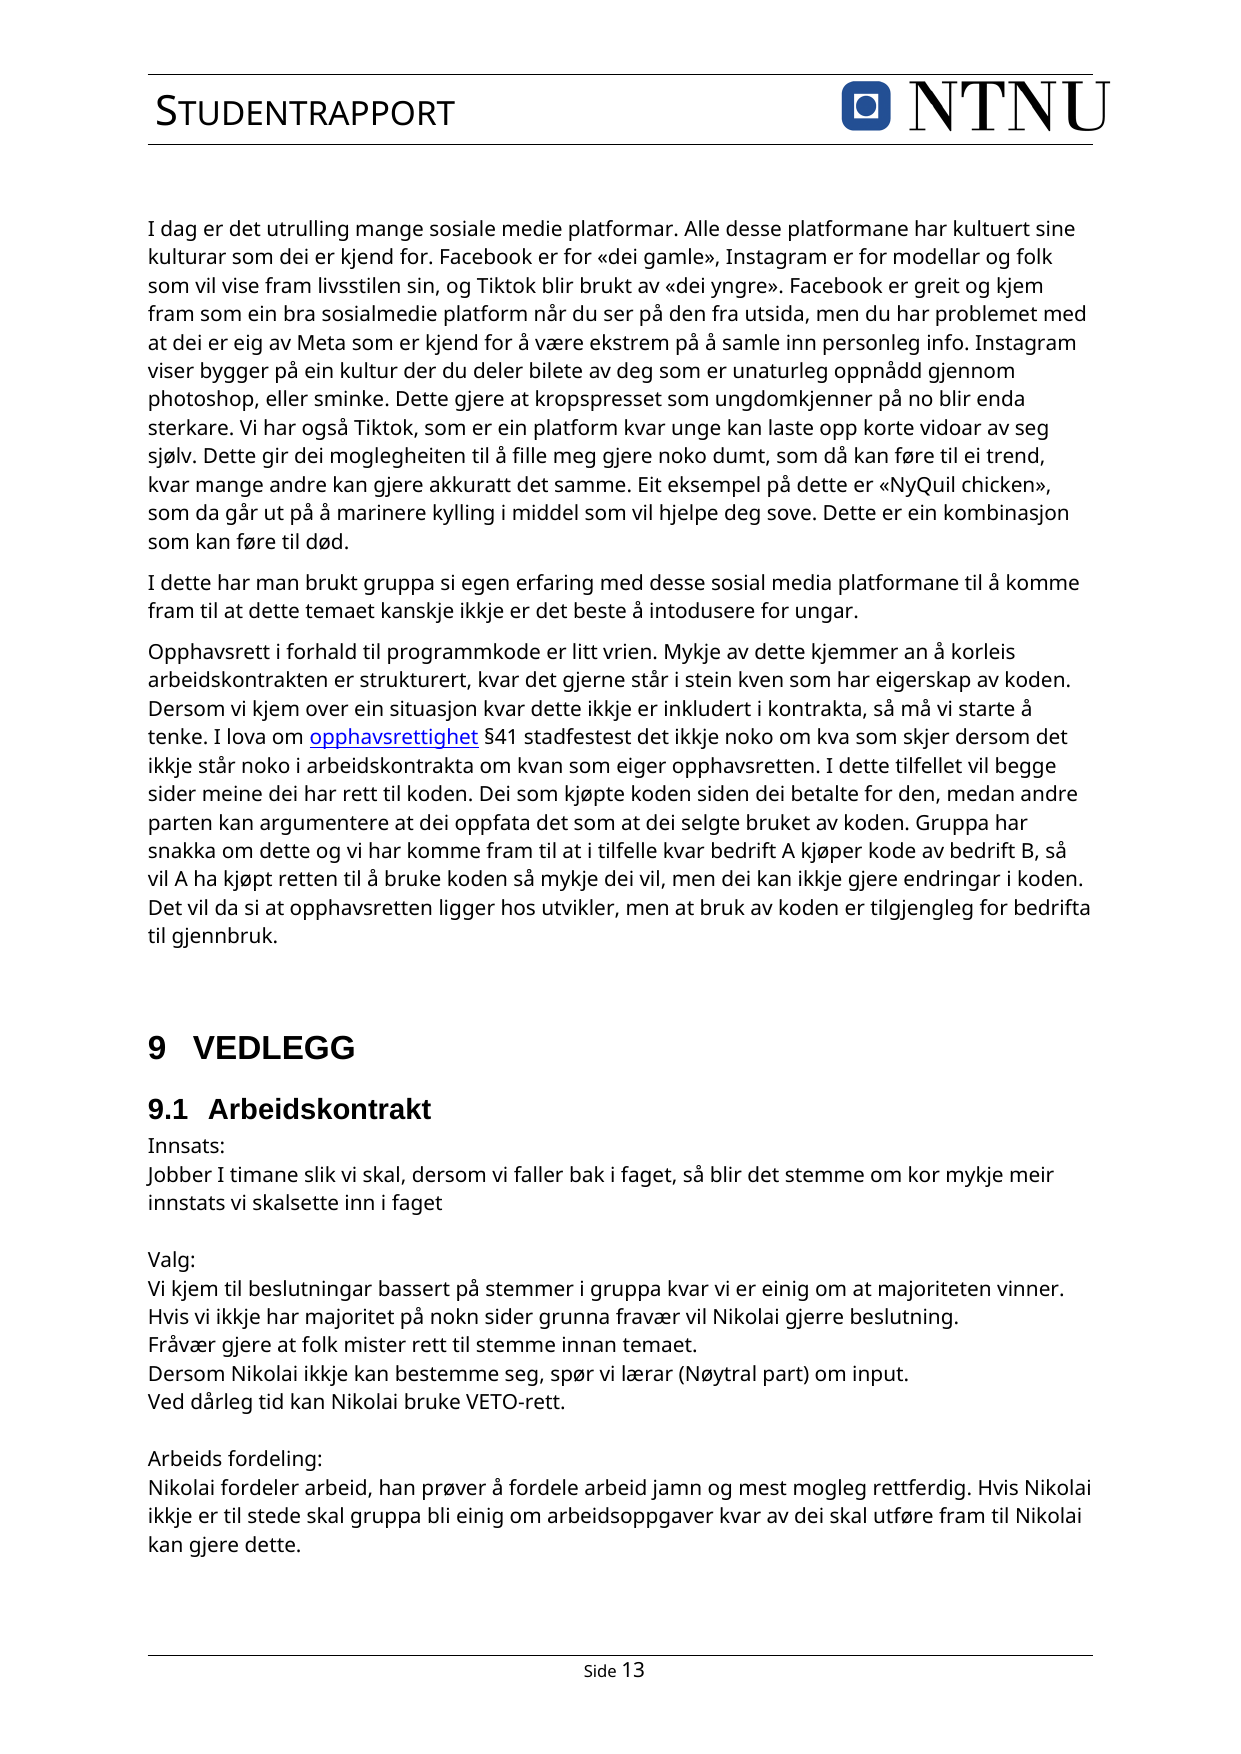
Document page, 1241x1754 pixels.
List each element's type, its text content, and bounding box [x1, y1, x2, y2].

text Fråvær gjere at folk mister rett til stemme innan temaet. [148, 1331, 1092, 1359]
text Ved dårleg tid kan Nikolai bruke VETO-rett. [148, 1387, 1092, 1416]
text I dette har man brukt gruppa si egen erfaring med desse sosial media platformane til å komme fram til at dette temaet kanskje ikkje er det beste å intodusere for ungar. [148, 568, 1092, 624]
text Jobber I timane slik vi skal, dersom vi faller bak i faget, så blir det stemme om kor mykje meir innstats vi skalsette inn i faget [148, 1160, 1092, 1217]
subtitle VEDLEGG [148, 1028, 1092, 1067]
text Dersom Nikolai ikkje kan bestemme seg, spør vi lærar (Nøytral part) om input. [148, 1359, 1092, 1387]
text Innsats: [148, 1132, 1092, 1160]
text Valg: [148, 1245, 1092, 1274]
text Nikolai fordeler arbeid, han prøver å fordele arbeid jamn og mest mogleg rettferdig. Hvis Nikolai ikkje er til stede skal gruppa bli einig om arbeidsoppgaver kvar av dei skal utføre fram til Nikolai kan gjere dette. [148, 1473, 1092, 1558]
text Opphavsrett i forhald til programmkode er litt vrien. Mykje av dette kjemmer an å korleis arbeidskontrakten er strukturert, kvar det gjerne står i stein kven som har eigerskap av koden. Dersom vi kjem over ein situasjon kvar dette ikkje er inkludert i kontrakta, så må vi starte å tenke. I lova om opphavsrettighet §41 stadfestest det ikkje noko om kva som skjer dersom det ikkje står noko i arbeidskontrakta om kvan som eiger opphavsretten. I dette tilfellet vil begge sider meine dei har rett til koden. Dei som kjøpte koden siden dei betalte for den, medan andre parten kan argumentere at dei oppfata det som at dei selgte bruket av koden. Gruppa har snakka om dette og vi har komme fram til at i tilfelle kvar bedrift A kjøper kode av bedrift B, så vil A ha kjøpt retten til å bruke koden så mykje dei vil, men dei kan ikkje gjere endringar i koden. Det vil da si at opphavsretten ligger hos utvikler, men at bruk av koden er tilgjengleg for bedrifta til gjennbruk. [148, 637, 1092, 950]
subtitle Arbeidskontrakt [148, 1092, 1092, 1125]
text Vi kjem til beslutningar bassert på stemmer i gruppa kvar vi er einig om at majoriteten vinner. Hvis vi ikkje har majoritet på nokn sider grunna fravær vil Nikolai gjerre beslutning. [148, 1274, 1092, 1331]
picture [841, 81, 1111, 132]
text I dag er det utrulling mange sosiale medie platformar. Alle desse platformane har kultuert sine kulturar som dei er kjend for. Facebook er for «dei gamle», Instagram er for modellar og folk som vil vise fram livsstilen sin, og Tiktok blir brukt av «dei yngre». Facebook er greit og kjem fram som ein bra sosialmedie platform når du ser på den fra utsida, men du har problemet med at dei er eig av Meta som er kjend for å være ekstrem på å samle inn personleg info. Instagram viser bygger på ein kultur der du deler bilete av deg som er unaturleg oppnådd gjennom photoshop, eller sminke. Dette gjere at kropspresset som ungdomkjenner på no blir enda sterkare. Vi har også Tiktok, som er ein platform kvar unge kan laste opp korte vidoar av seg sjølv. Dette gir dei moglegheiten til å fille meg gjere noko dumt, som då kan føre til ei trend, kvar mange andre kan gjere akkuratt det samme. Eit eksempel på dette er «NyQuil chicken», som da går ut på å marinere kylling i middel som vil hjelpe deg sove. Dette er ein kombinasjon som kan føre til død. [148, 214, 1092, 555]
text Arbeids fordeling: [148, 1444, 1092, 1473]
